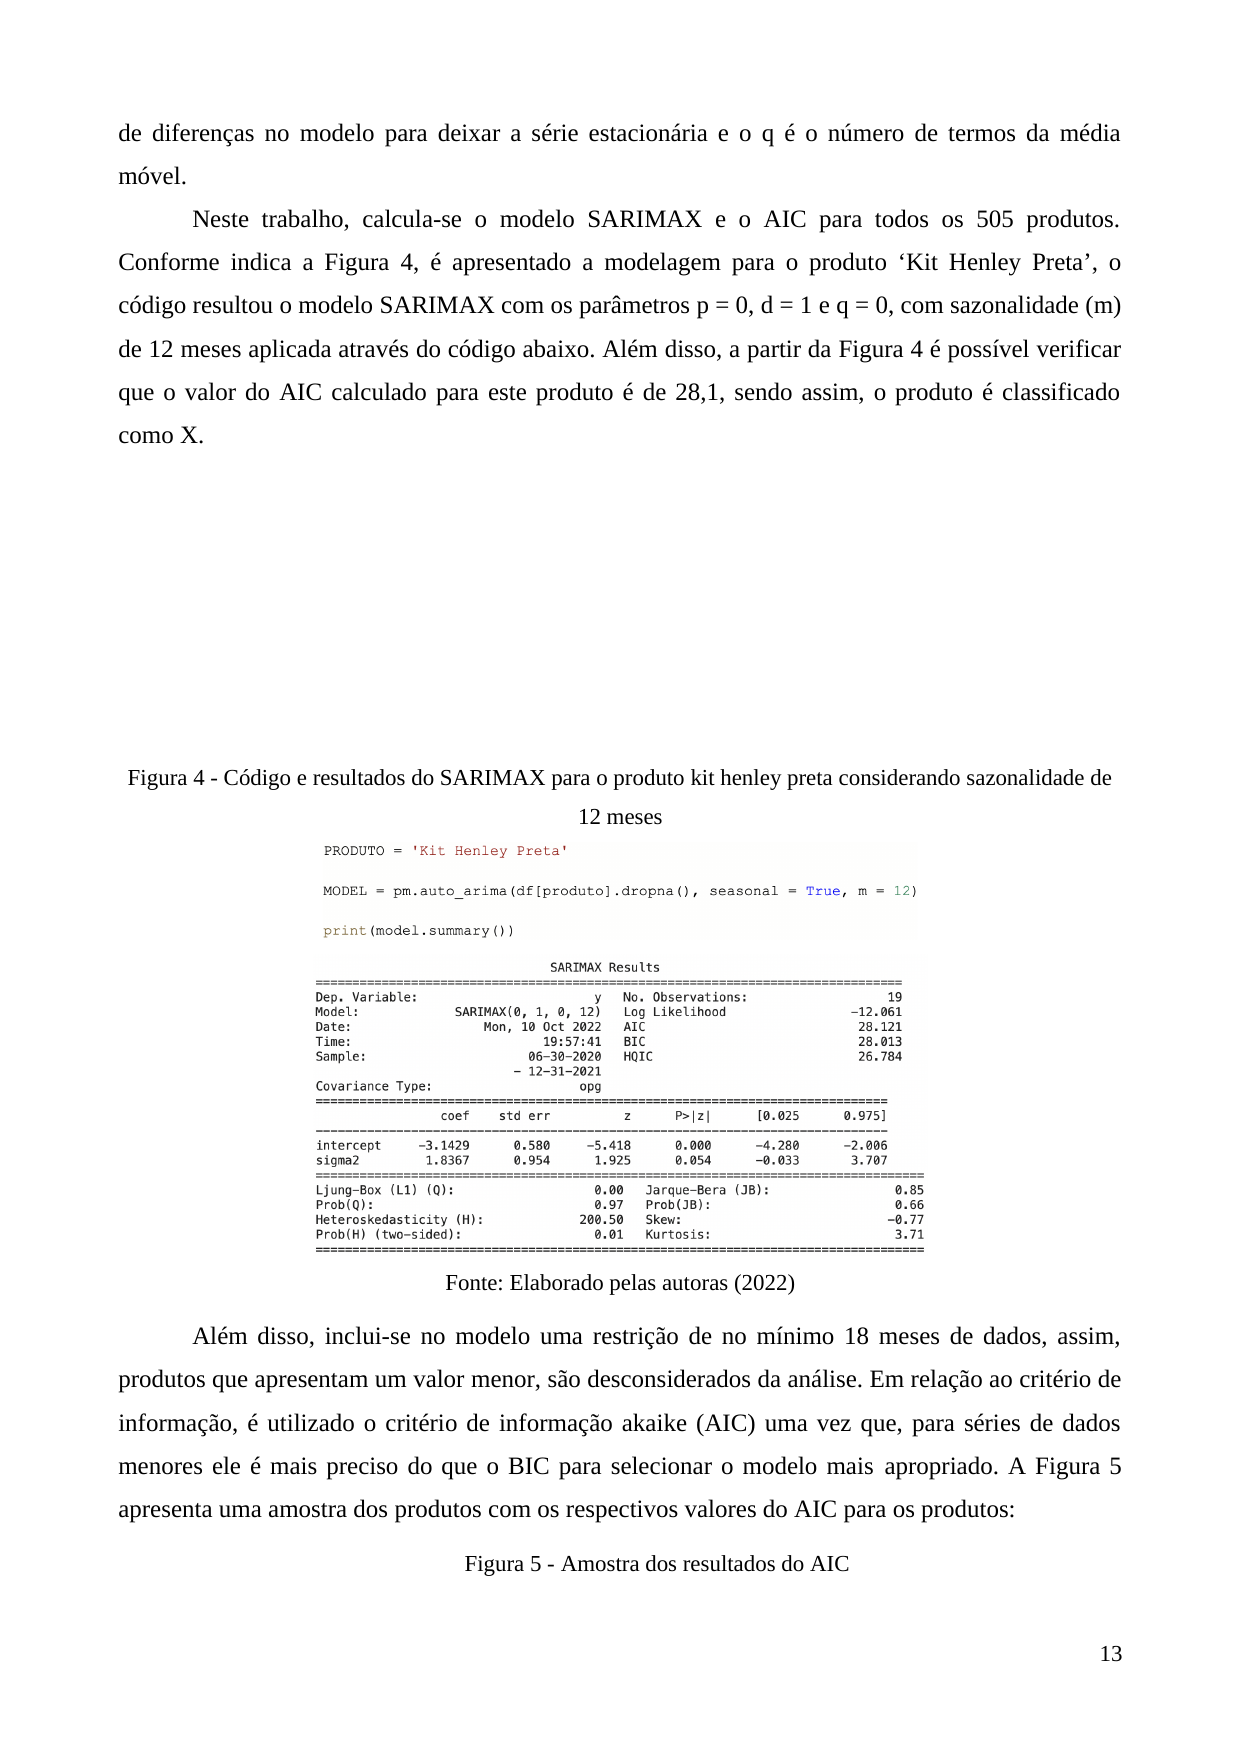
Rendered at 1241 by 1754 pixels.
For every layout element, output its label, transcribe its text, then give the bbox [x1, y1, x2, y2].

text Figura 4 - Código e resultados do SARIMAX para o produto kit henley preta considerando sazonalidade de 12 meses [118, 764, 1122, 830]
text Neste trabalho, calcula-se o modelo SARIMAX e o AIC para todos os 505 produtos. Conforme indica a Figura 4, é apresentado a modelagem para o produto ‘Kit Henley Preta’, o código resultou o modelo SARIMAX com os parâmetros p = 0, d = 1 e q = 0, com sazonalidade (m) de 12 meses aplicada através do código abaixo. Além disso, a partir da Figura 4 é possível verificar que o valor do AIC calculado para este produto é de 28,1, sendo assim, o produto é classificado como X. [118, 204, 1122, 449]
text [118, 118, 1122, 190]
picture [312, 954, 928, 1256]
text Fonte: Elaborado pelas autoras (2022) [118, 1269, 1122, 1296]
text Figura 5 - Amostra dos resultados do AIC [118, 1549, 1122, 1576]
text Além disso, inclui-se no modelo uma restrição de no mínimo 18 meses de dados, assim, produtos que apresentam um valor menor, são desconsiderados da análise. Em relação ao critério de informação, é utilizado o critério de informação akaike (AIC) uma vez que, para séries de dados menores ele é mais preciso do que o BIC para selecionar o modelo mais apropriado. A Figura 5 apresenta uma amostra dos produtos com os respectivos valores do AIC para os produtos: [118, 1321, 1122, 1523]
picture [322, 842, 918, 940]
